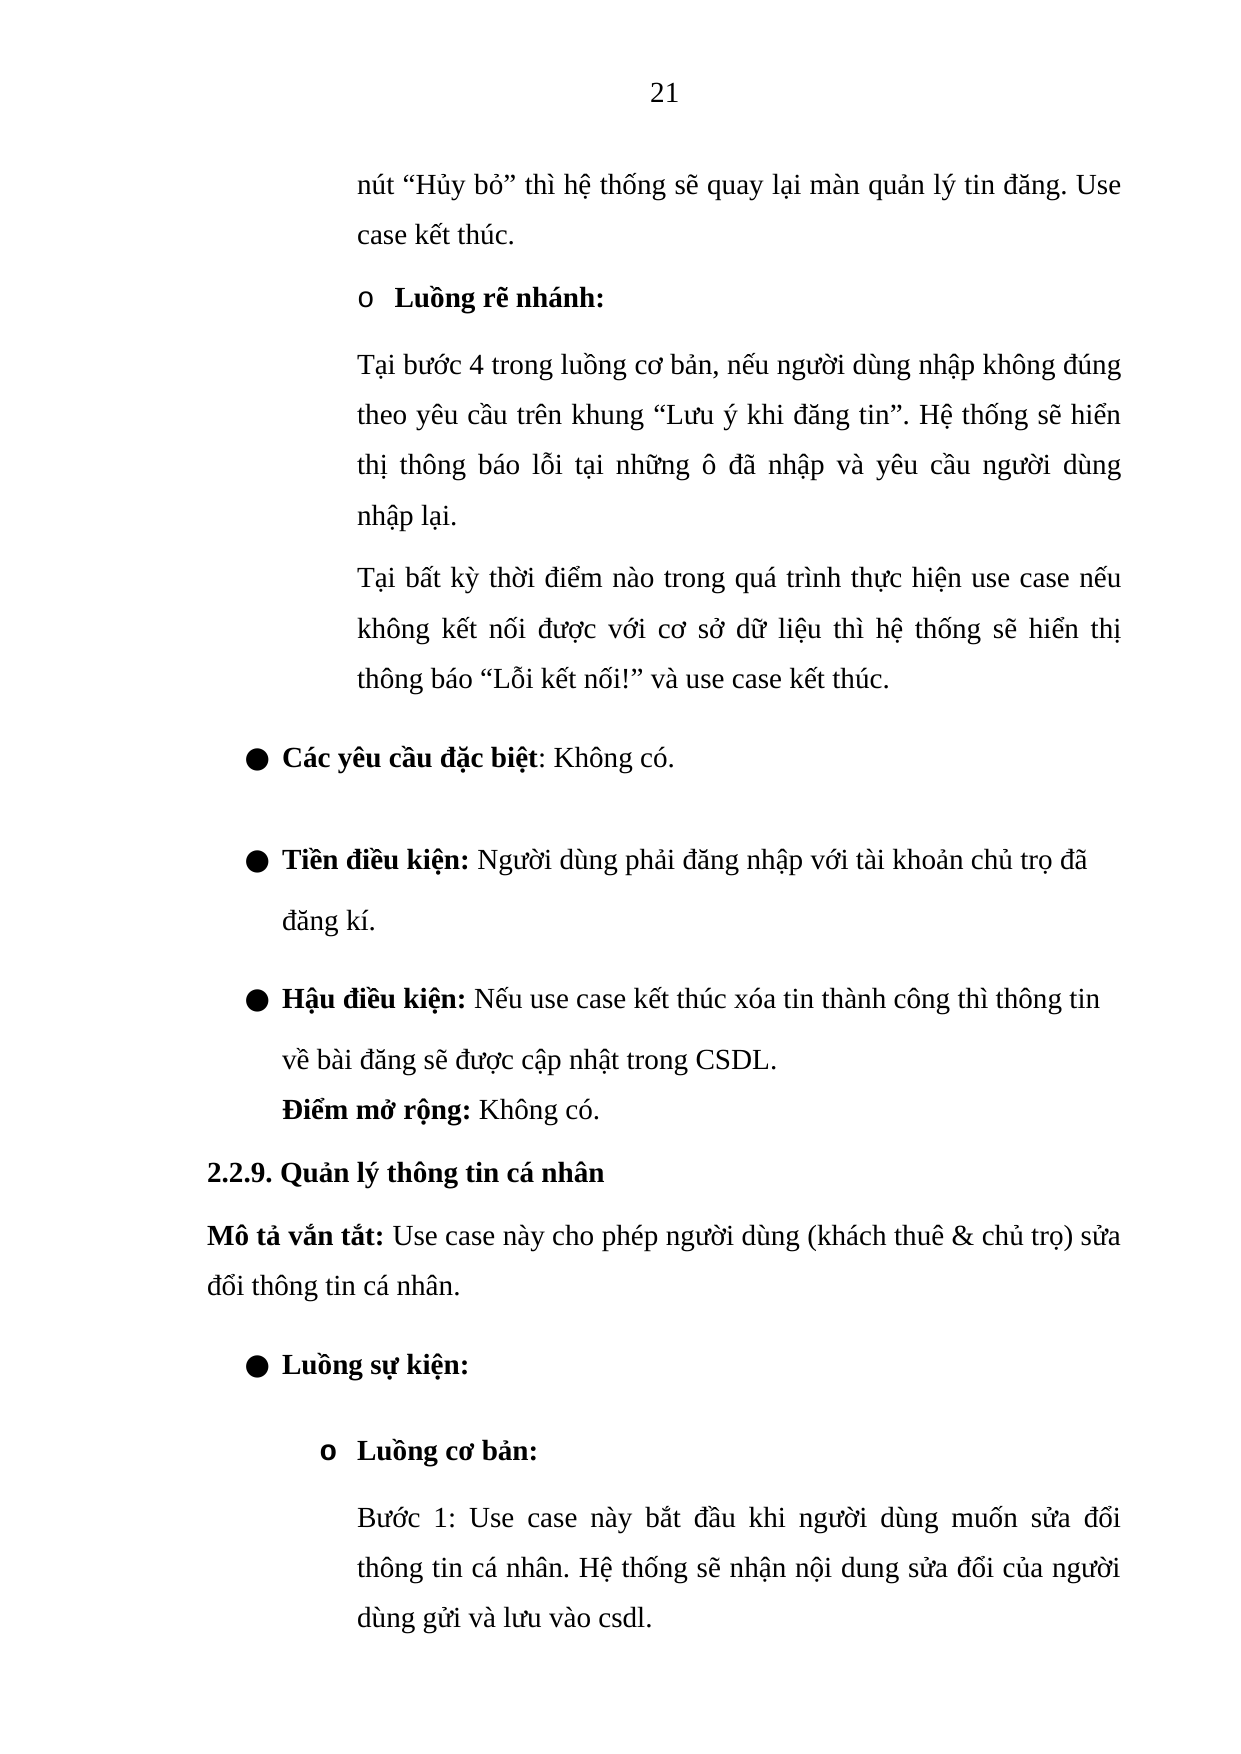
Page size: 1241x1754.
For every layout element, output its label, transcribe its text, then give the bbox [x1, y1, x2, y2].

text Tại bất kỳ thời điểm nào trong quá trình thực hiện use case nếu không kết nối được với cơ sở dữ liệu thì hệ thống sẽ hiển thị thông báo “Lỗi kết nối!” và use case kết thúc. [357, 561, 1122, 695]
list Hậu điều kiện: Nếu use case kết thúc xóa tin thành công thì thông tin về bài đăng sẽ được cập nhật trong CSDL. Điểm mở rộng: Không có. [244, 966, 1122, 1126]
list Luồng rẽ nhánh: [357, 280, 1122, 316]
text Tại bước 4 trong luồng cơ bản, nếu người dùng nhập không đúng theo yêu cầu trên khung “Lưu ý khi đăng tin”. Hệ thống sẽ hiển thị thông báo lỗi tại những ô đã nhập và yêu cầu người dùng nhập lại. [357, 347, 1122, 531]
text 2.2.9. Quản lý thông tin cá nhân [207, 1155, 1122, 1189]
list Tiền điều kiện: Người dùng phải đăng nhập với tài khoản chủ trọ đã đăng kí. [244, 826, 1122, 936]
text Mô tả vắn tắt: Use case này cho phép người dùng (khách thuê & chủ trọ) sửa đổi thông tin cá nhân. [207, 1218, 1122, 1302]
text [357, 167, 1122, 251]
list Luồng cơ bản: [319, 1433, 1122, 1469]
text Bước 1: Use case này bắt đầu khi người dùng muốn sửa đổi thông tin cá nhân. Hệ thống sẽ nhận nội dung sửa đổi của người dùng gửi và lưu vào csdl. [357, 1500, 1122, 1634]
list Các yêu cầu đặc biệt: Không có. [244, 724, 1122, 784]
list Luồng sự kiện: [244, 1331, 1122, 1391]
